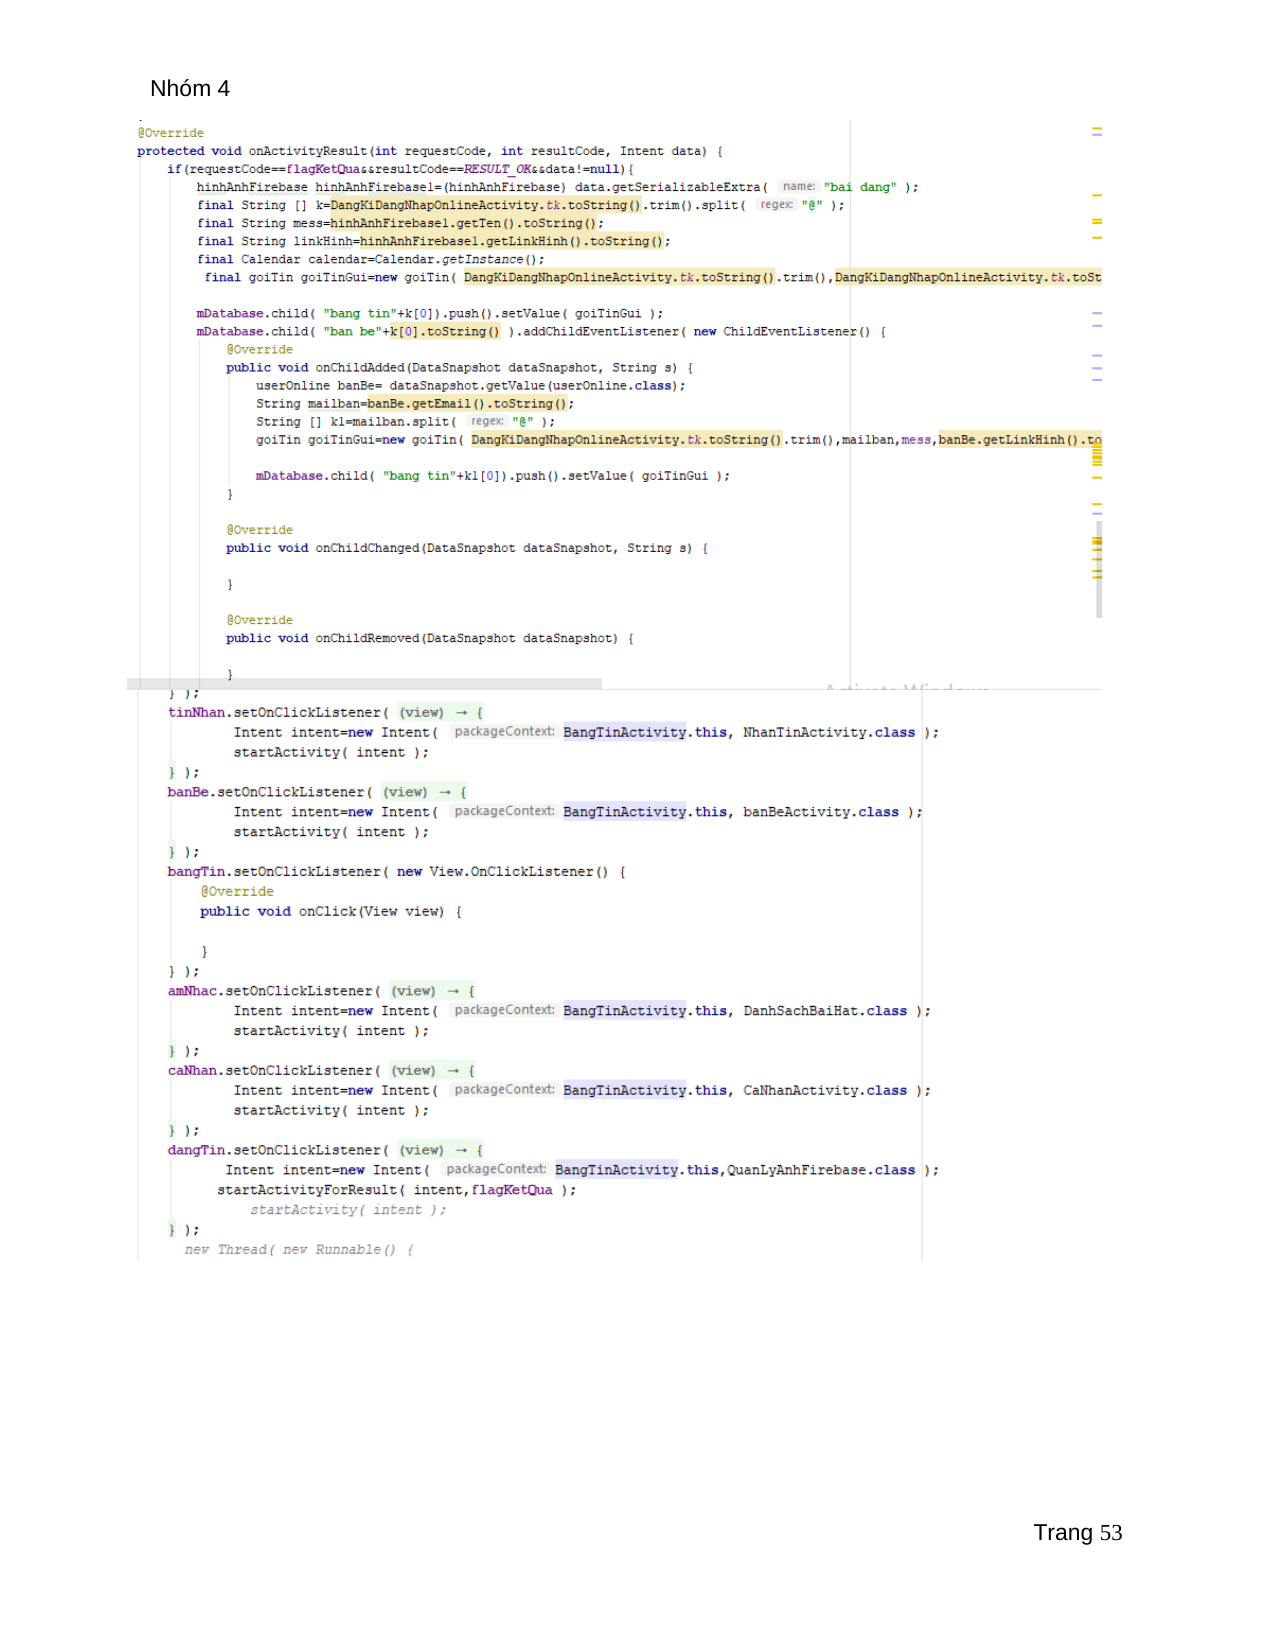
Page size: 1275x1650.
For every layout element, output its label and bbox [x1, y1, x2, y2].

picture [127, 120, 1103, 1261]
